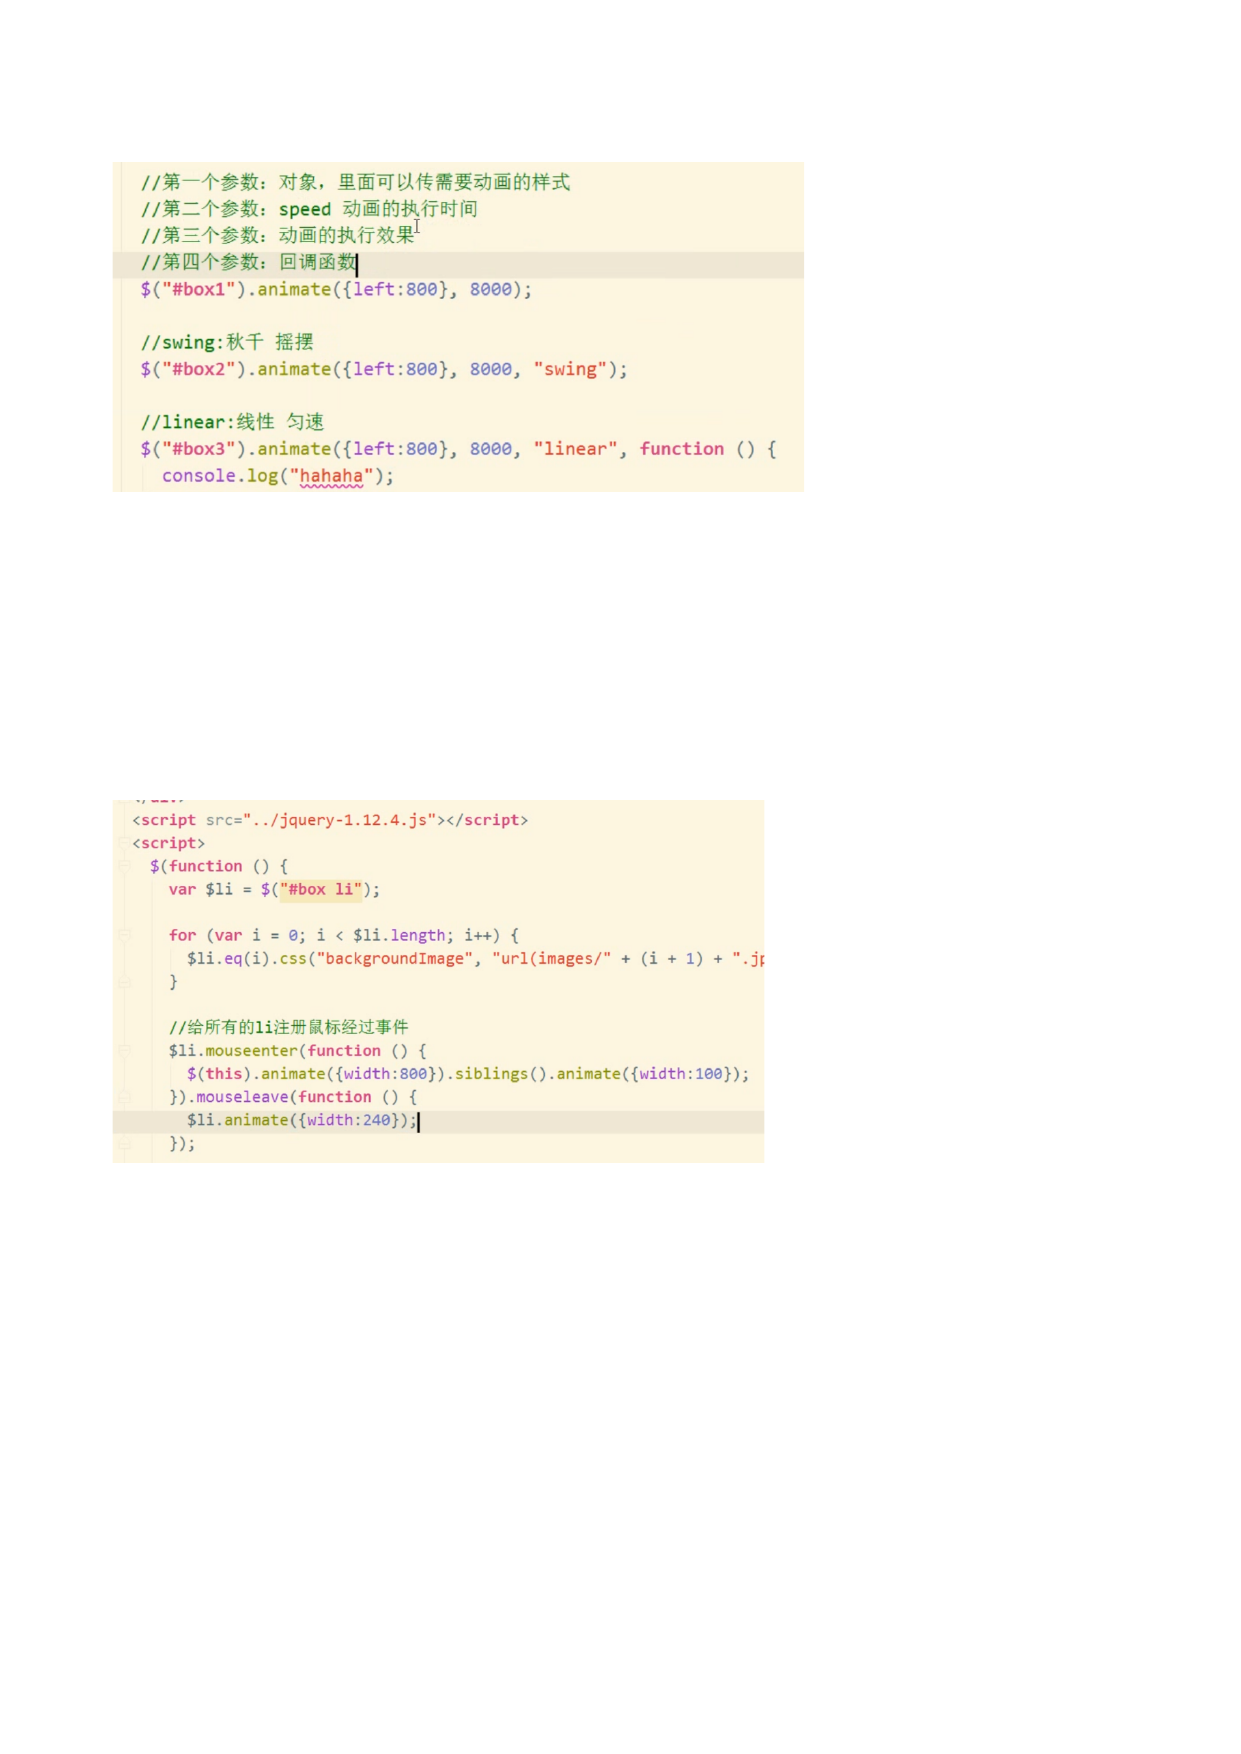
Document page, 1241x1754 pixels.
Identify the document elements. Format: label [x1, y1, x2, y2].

picture [112, 800, 765, 1163]
picture [112, 162, 805, 492]
